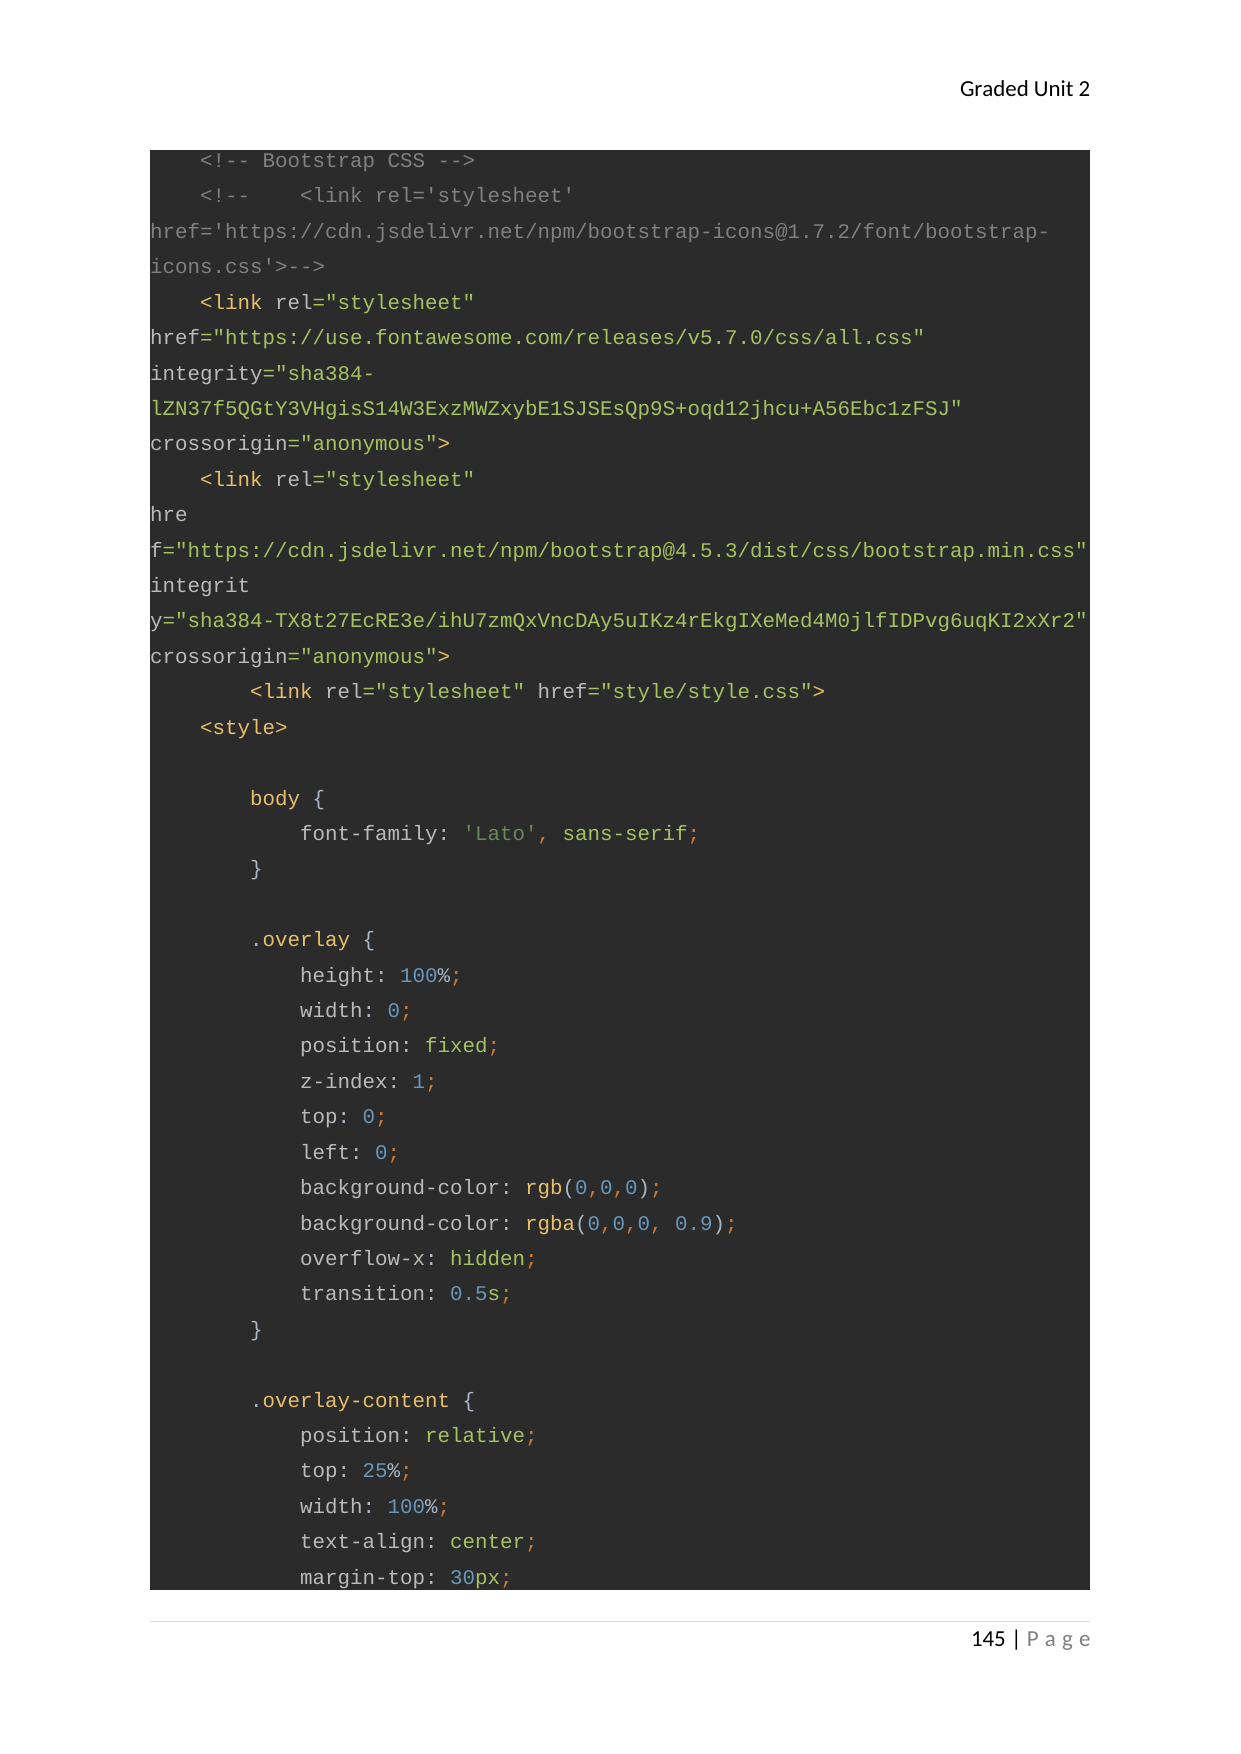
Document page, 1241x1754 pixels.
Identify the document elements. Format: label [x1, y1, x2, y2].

text [150, 150, 1090, 1590]
